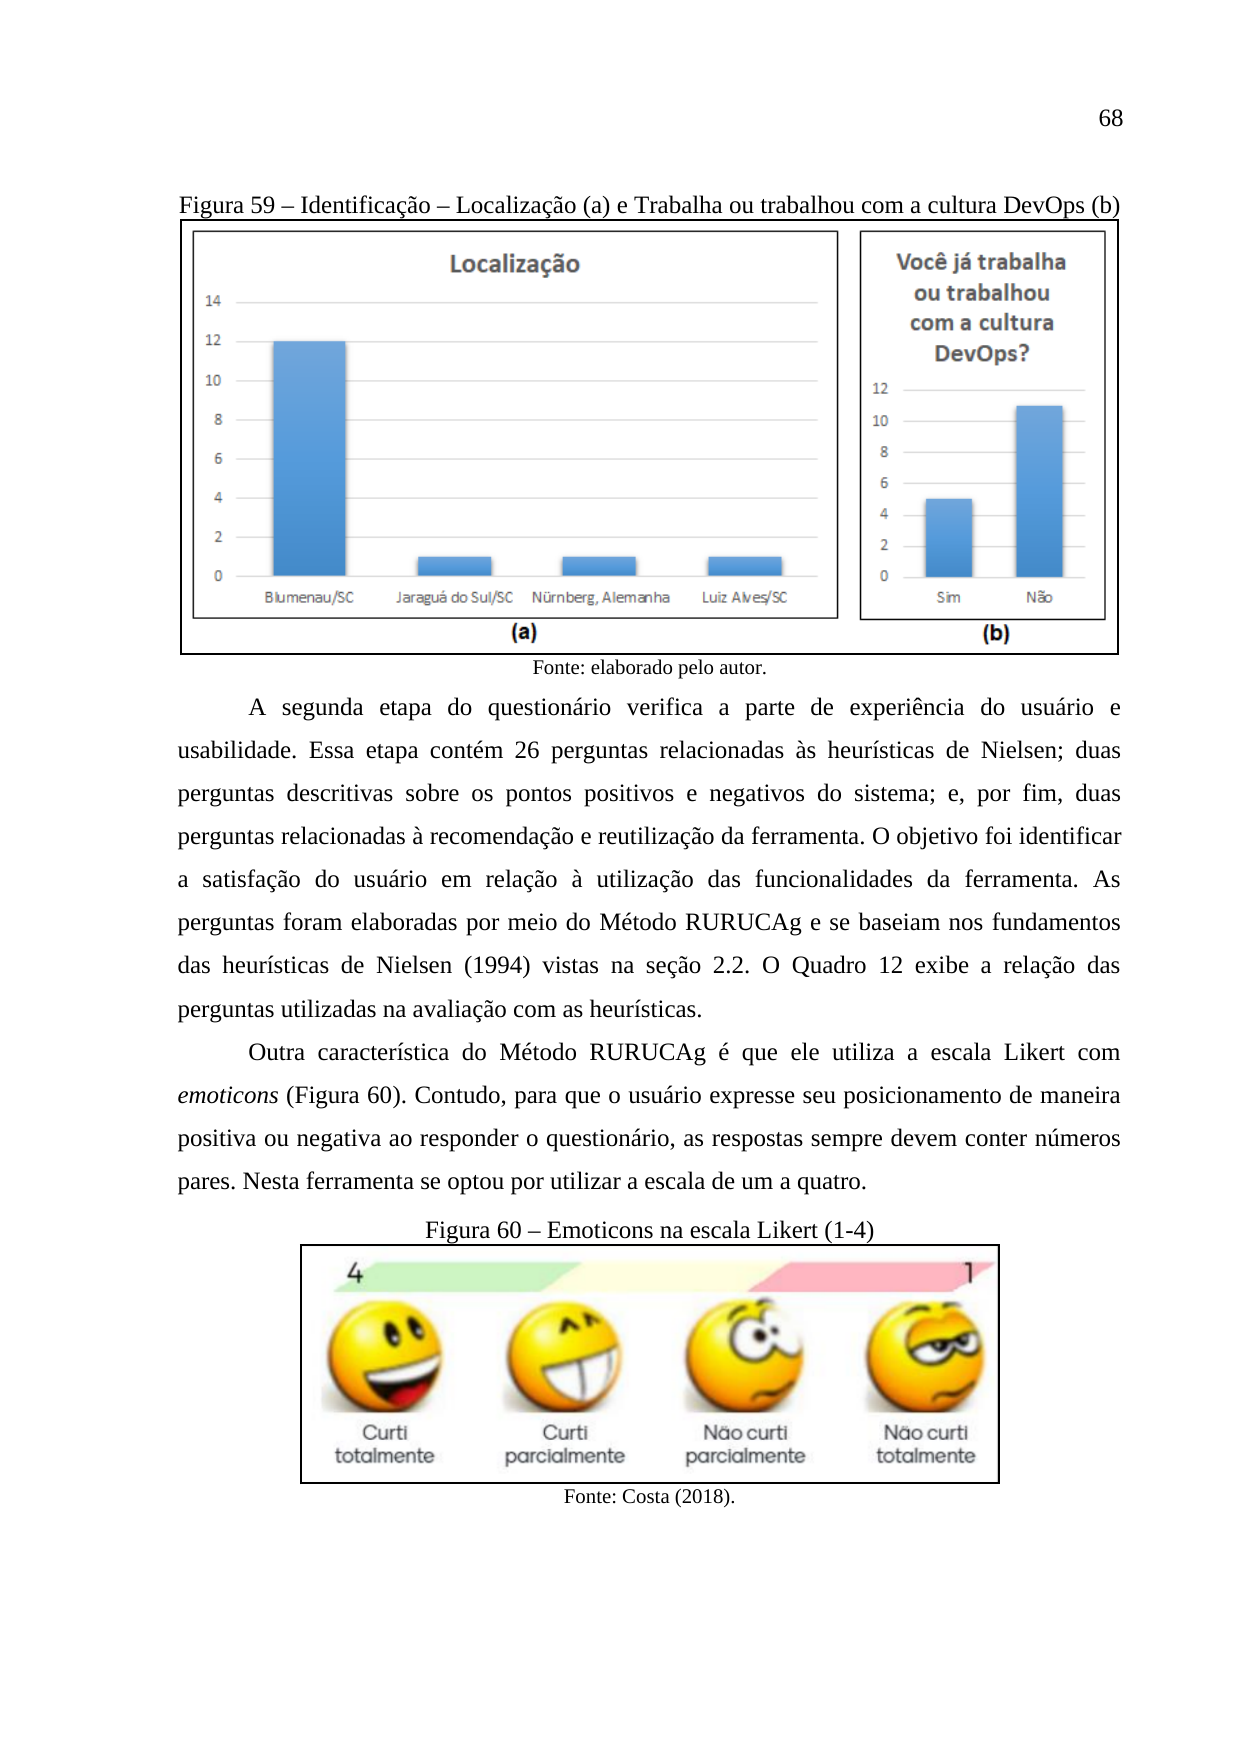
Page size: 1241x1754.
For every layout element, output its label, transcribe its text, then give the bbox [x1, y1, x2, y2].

text Figura 59 – Identificação – Localização (a) e Trabalha ou trabalhou com a cultura DevOps (b) [177, 190, 1122, 219]
picture [302, 1246, 998, 1482]
text Fonte: Costa (2018). [177, 1484, 1122, 1508]
text Outra característica do Método RURUCAg é que ele utiliza a escala Likert com emoticons (Figura 60). Contudo, para que o usuário expresse seu posicionamento de maneira positiva ou negativa ao responder o questionário, as respostas sempre devem conter números pares. Nesta ferramenta se optou por utilizar a escala de um a quatro. [177, 1037, 1122, 1195]
text A segunda etapa do questionário verifica a parte de experiência do usuário e usabilidade. Essa etapa contém 26 perguntas relacionadas às heurísticas de Nielsen; duas perguntas descritivas sobre os pontos positivos e negativos do sistema; e, por fim, duas perguntas relacionadas à recomendação e reutilização da ferramenta. O objetivo foi identificar a satisfação do usuário em relação à utilização das funcionalidades da ferramenta. As perguntas foram elaboradas por meio do Método RURUCAg e se baseiam nos fundamentos das heurísticas de Nielsen (1994) vistas na seção 2.2. O Quadro 12 exibe a relação das perguntas utilizadas na avaliação com as heurísticas. [177, 692, 1122, 1022]
text Figura 60 – Emoticons na escala Likert (1-4) [177, 1216, 1122, 1244]
text Fonte: elaborado pelo autor. [177, 655, 1122, 679]
picture [182, 221, 1117, 653]
